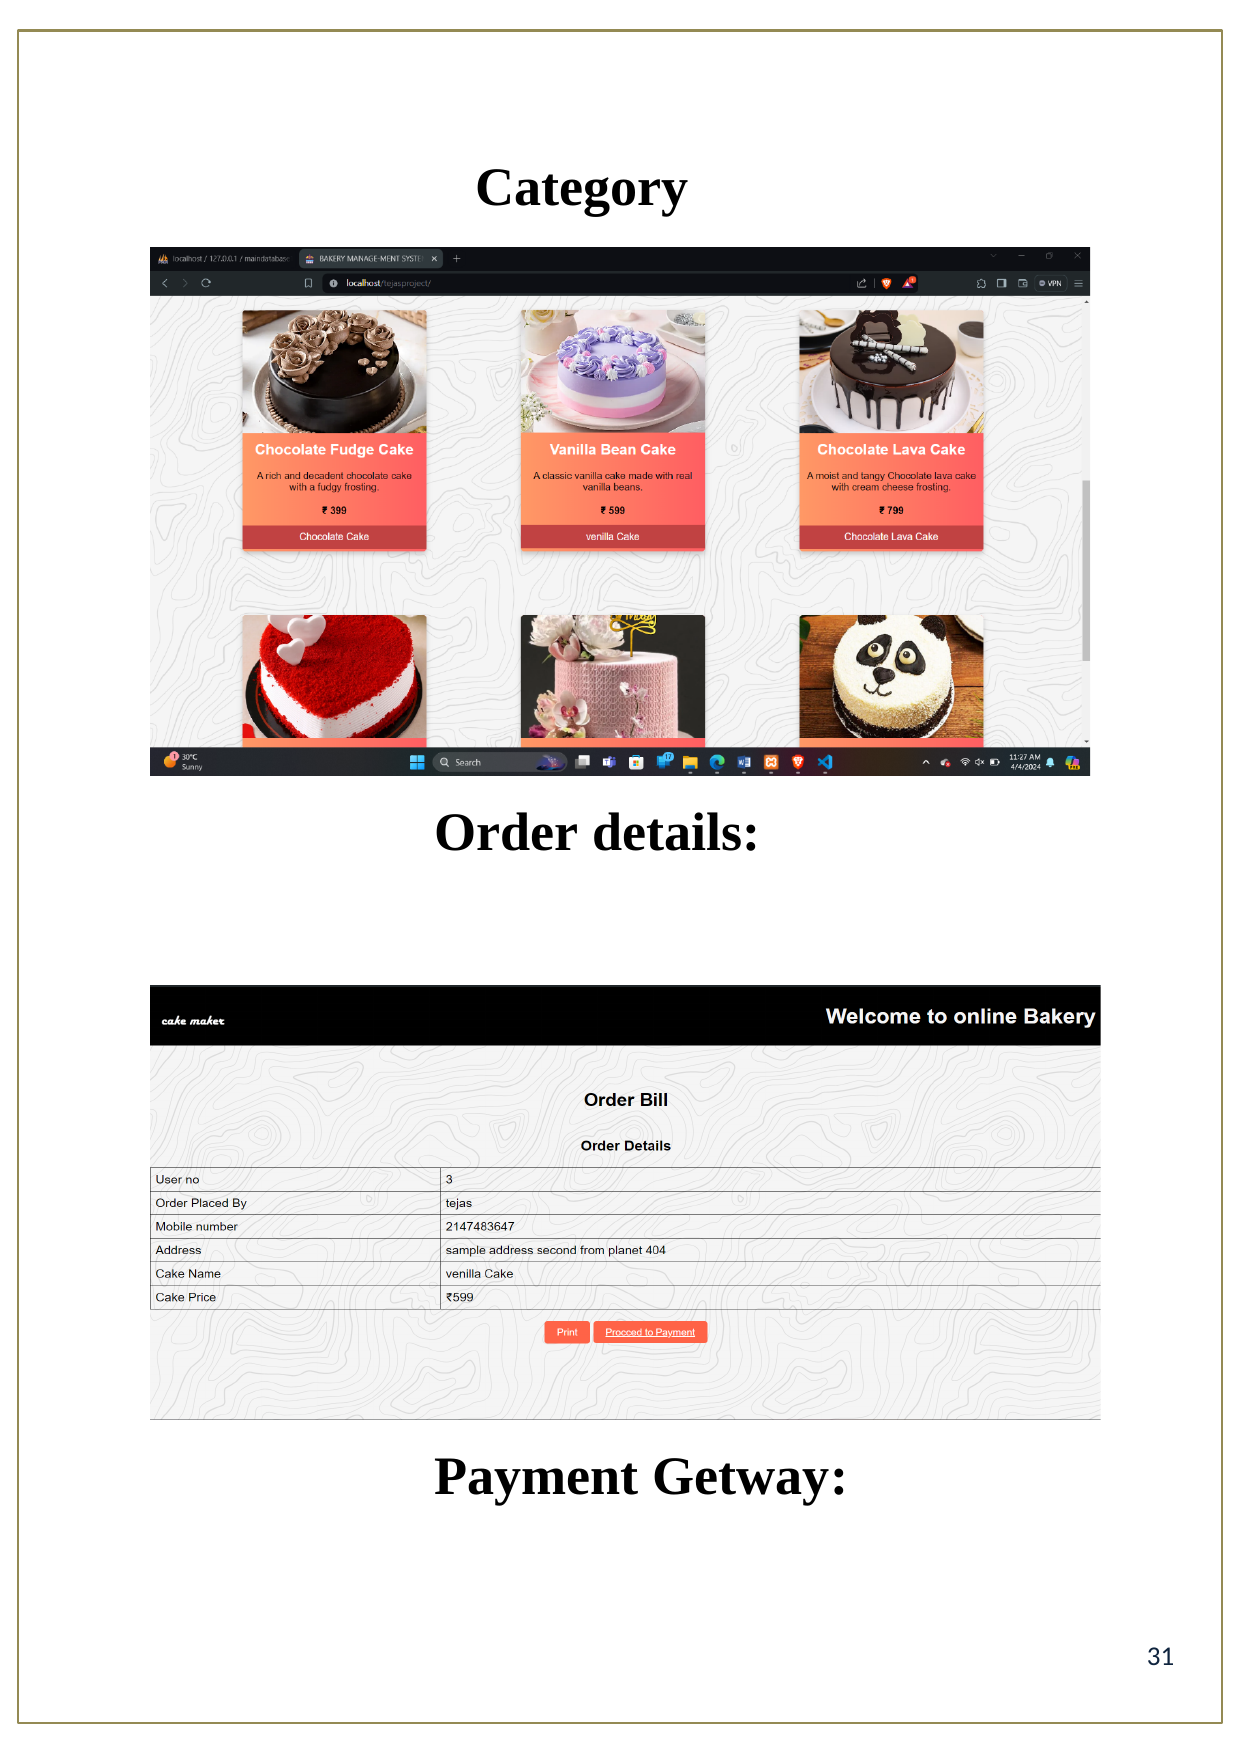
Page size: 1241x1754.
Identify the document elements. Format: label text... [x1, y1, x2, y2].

picture [150, 985, 1101, 1420]
text Order details: [150, 800, 1090, 863]
picture [150, 247, 1091, 776]
text Payment Getway: [150, 1444, 1090, 1506]
text Category [150, 154, 1090, 217]
